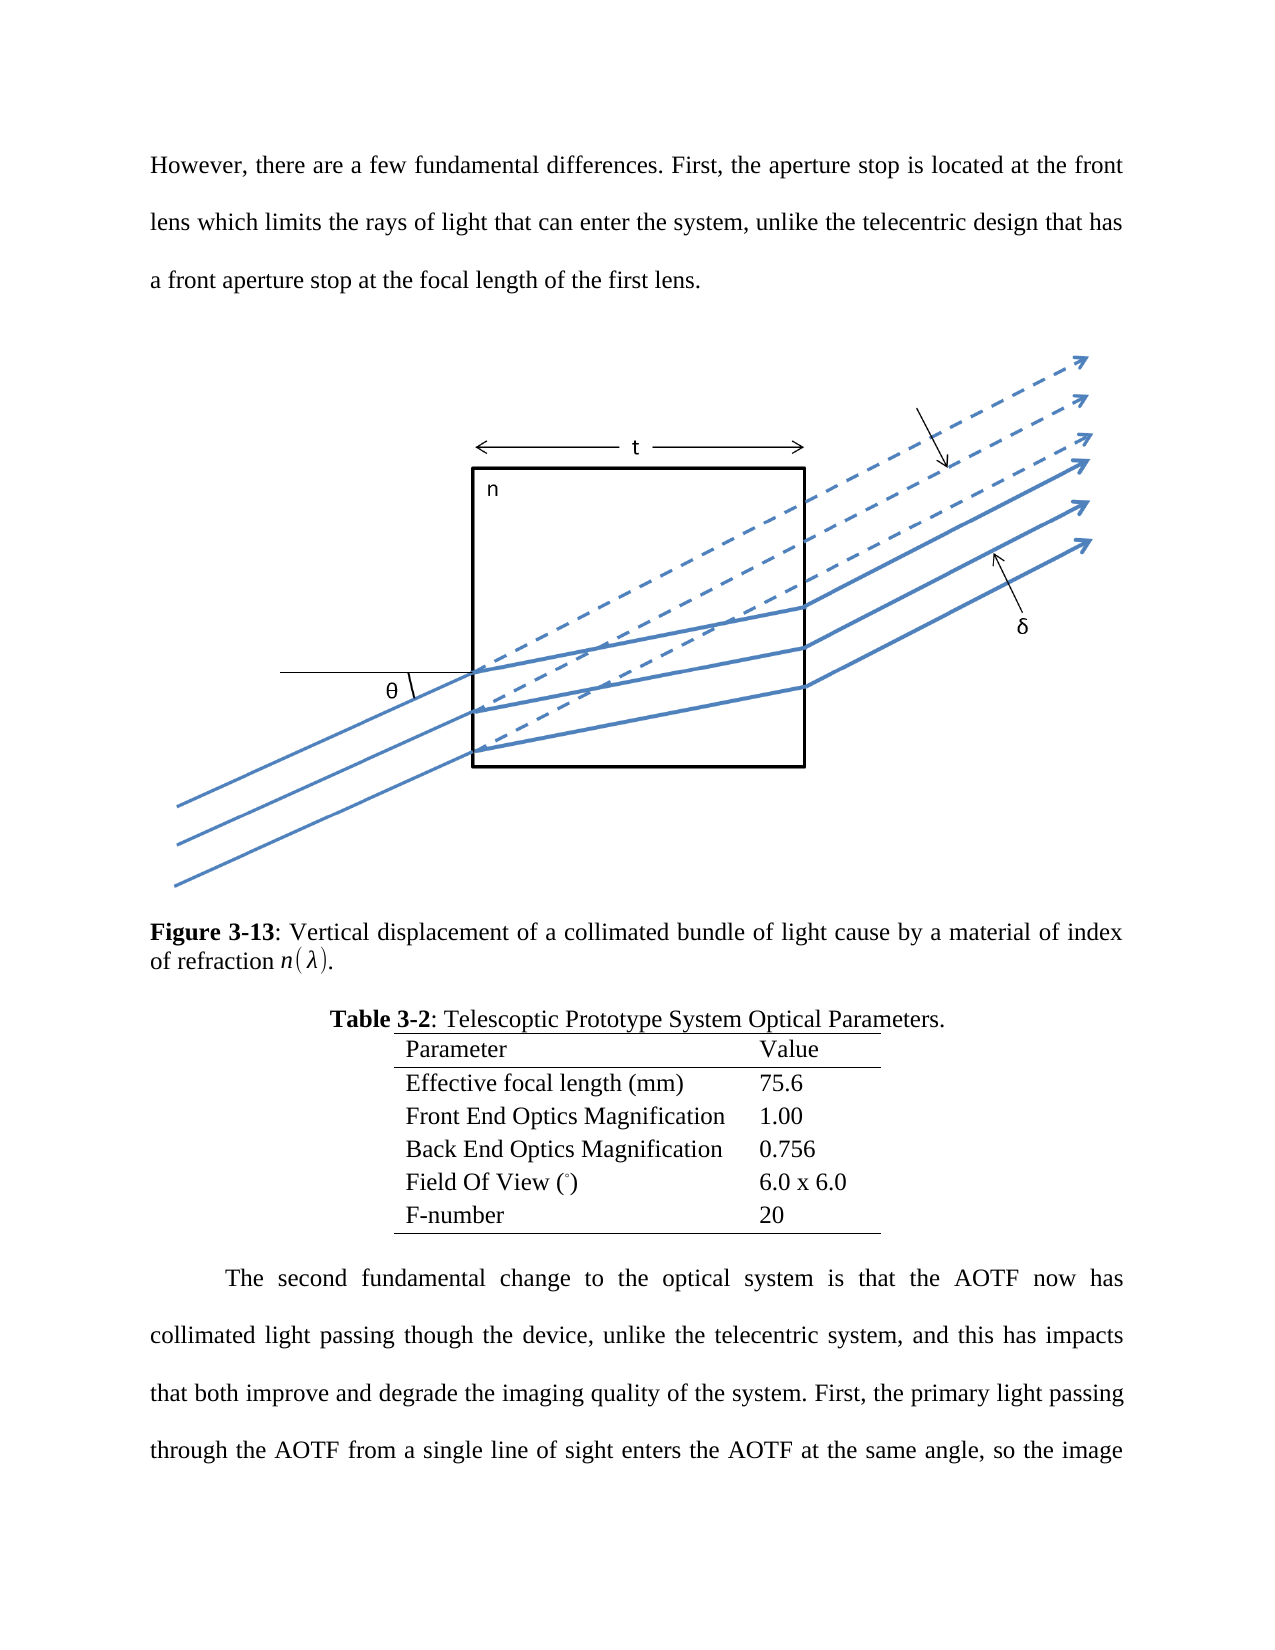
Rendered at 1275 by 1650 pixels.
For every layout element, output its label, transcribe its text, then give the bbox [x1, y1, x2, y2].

text Table 3-2: Telescoptic Prototype System Optical Parameters. [150, 1004, 1125, 1033]
table_cell Field Of View (◦) [394, 1167, 748, 1200]
table_cell 6.0 x 6.0 [748, 1167, 881, 1200]
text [150, 1263, 1125, 1464]
table_cell 1.00 [748, 1101, 881, 1134]
table_header Parameter [394, 1034, 748, 1067]
table_cell Front End Optics Magnification [394, 1101, 748, 1134]
table_cell 20 [748, 1200, 881, 1233]
table_cell 75.6 [748, 1068, 881, 1101]
text Figure 3-13: Vertical displacement of a collimated bundle of light cause by a material of index of refraction . [150, 917, 1125, 975]
table_cell 0.756 [748, 1134, 881, 1167]
table_cell Effective focal length (mm) [394, 1068, 748, 1101]
table_cell F-number [394, 1200, 748, 1233]
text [150, 150, 1125, 294]
table_cell Back End Optics Magnification [394, 1134, 748, 1167]
table_header Value [748, 1034, 881, 1067]
